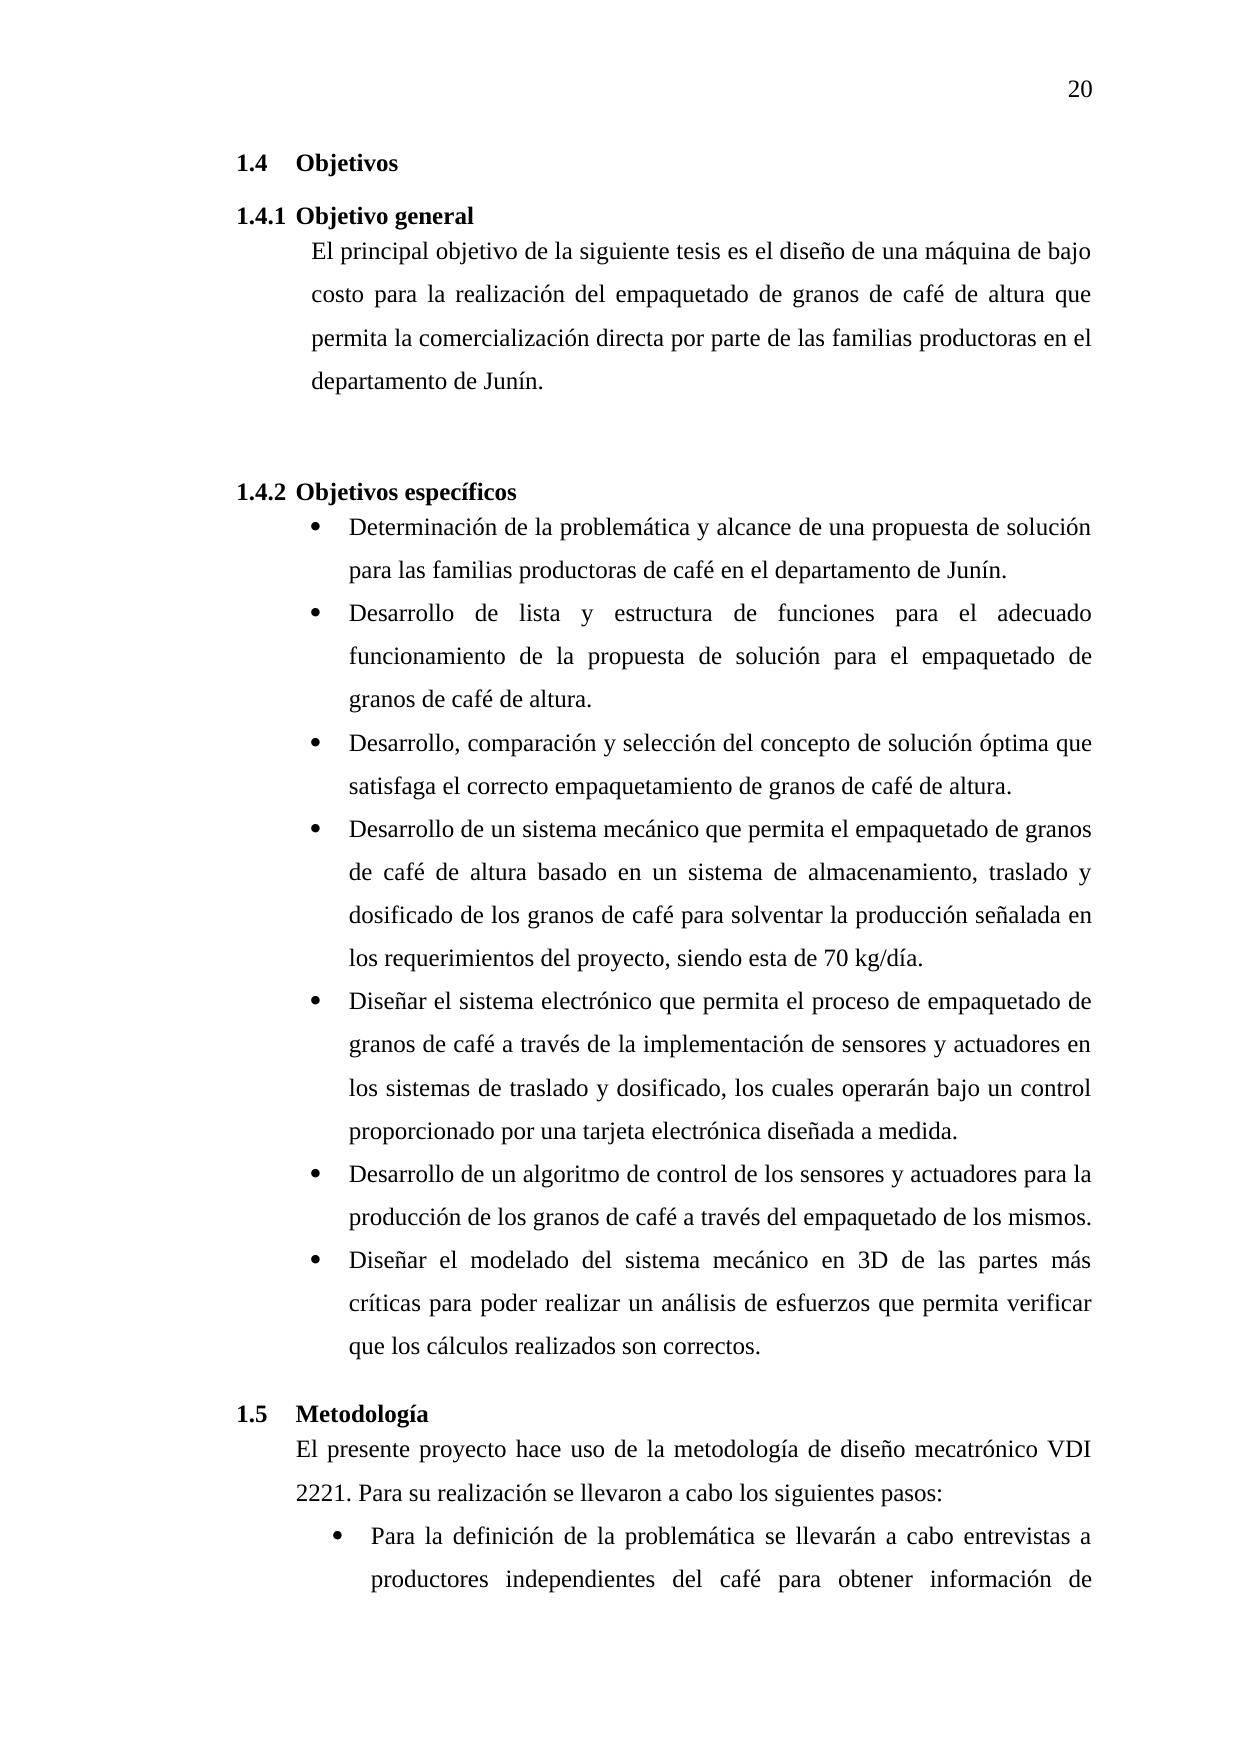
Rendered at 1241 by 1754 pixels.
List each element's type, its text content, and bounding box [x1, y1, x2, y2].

list Desarrollo de un sistema mecánico que permita el empaquetado de granos de café de altura basado en un sistema de almacenamiento, traslado y dosificado de los granos de café para solventar la producción señalada en los requerimientos del proyecto, siendo esta de 70 kg/día. [311, 814, 1092, 972]
list Diseñar el sistema electrónico que permita el proceso de empaquetado de granos de café a través de la implementación de sensores y actuadores en los sistemas de traslado y dosificado, los cuales operarán bajo un control proporcionado por una tarjeta electrónica diseñada a medida. [311, 986, 1092, 1144]
subtitle Objetivos específicos [236, 477, 1092, 506]
list El principal objetivo de la siguiente tesis es el diseño de una máquina de bajo costo para la realización del empaquetado de granos de café de altura que permita la comercialización directa por parte de las familias productoras en el departamento de Junín. [311, 236, 1092, 394]
subtitle Objetivo general [236, 201, 1092, 230]
list Diseñar el modelado del sistema mecánico en 3D de las partes más críticas para poder realizar un análisis de esfuerzos que permita verificar que los cálculos realizados son correctos. [311, 1245, 1092, 1360]
list Desarrollo, comparación y selección del concepto de solución óptima que satisfaga el correcto empaquetamiento de granos de café de altura. [311, 728, 1092, 799]
subtitle Objetivos [236, 148, 1092, 176]
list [333, 1521, 1092, 1593]
list Determinación de la problemática y alcance de una propuesta de solución para las familias productoras de café en el departamento de Junín. [311, 512, 1092, 584]
list Desarrollo de un algoritmo de control de los sensores y actuadores para la producción de los granos de café a través del empaquetado de los mismos. [311, 1159, 1092, 1231]
subtitle Metodología [236, 1399, 1092, 1428]
list El presente proyecto hace uso de la metodología de diseño mecatrónico VDI 2221. Para su realización se llevaron a cabo los siguientes pasos: [296, 1434, 1092, 1506]
list Desarrollo de lista y estructura de funciones para el adecuado funcionamiento de la propuesta de solución para el empaquetado de granos de café de altura. [311, 598, 1092, 713]
